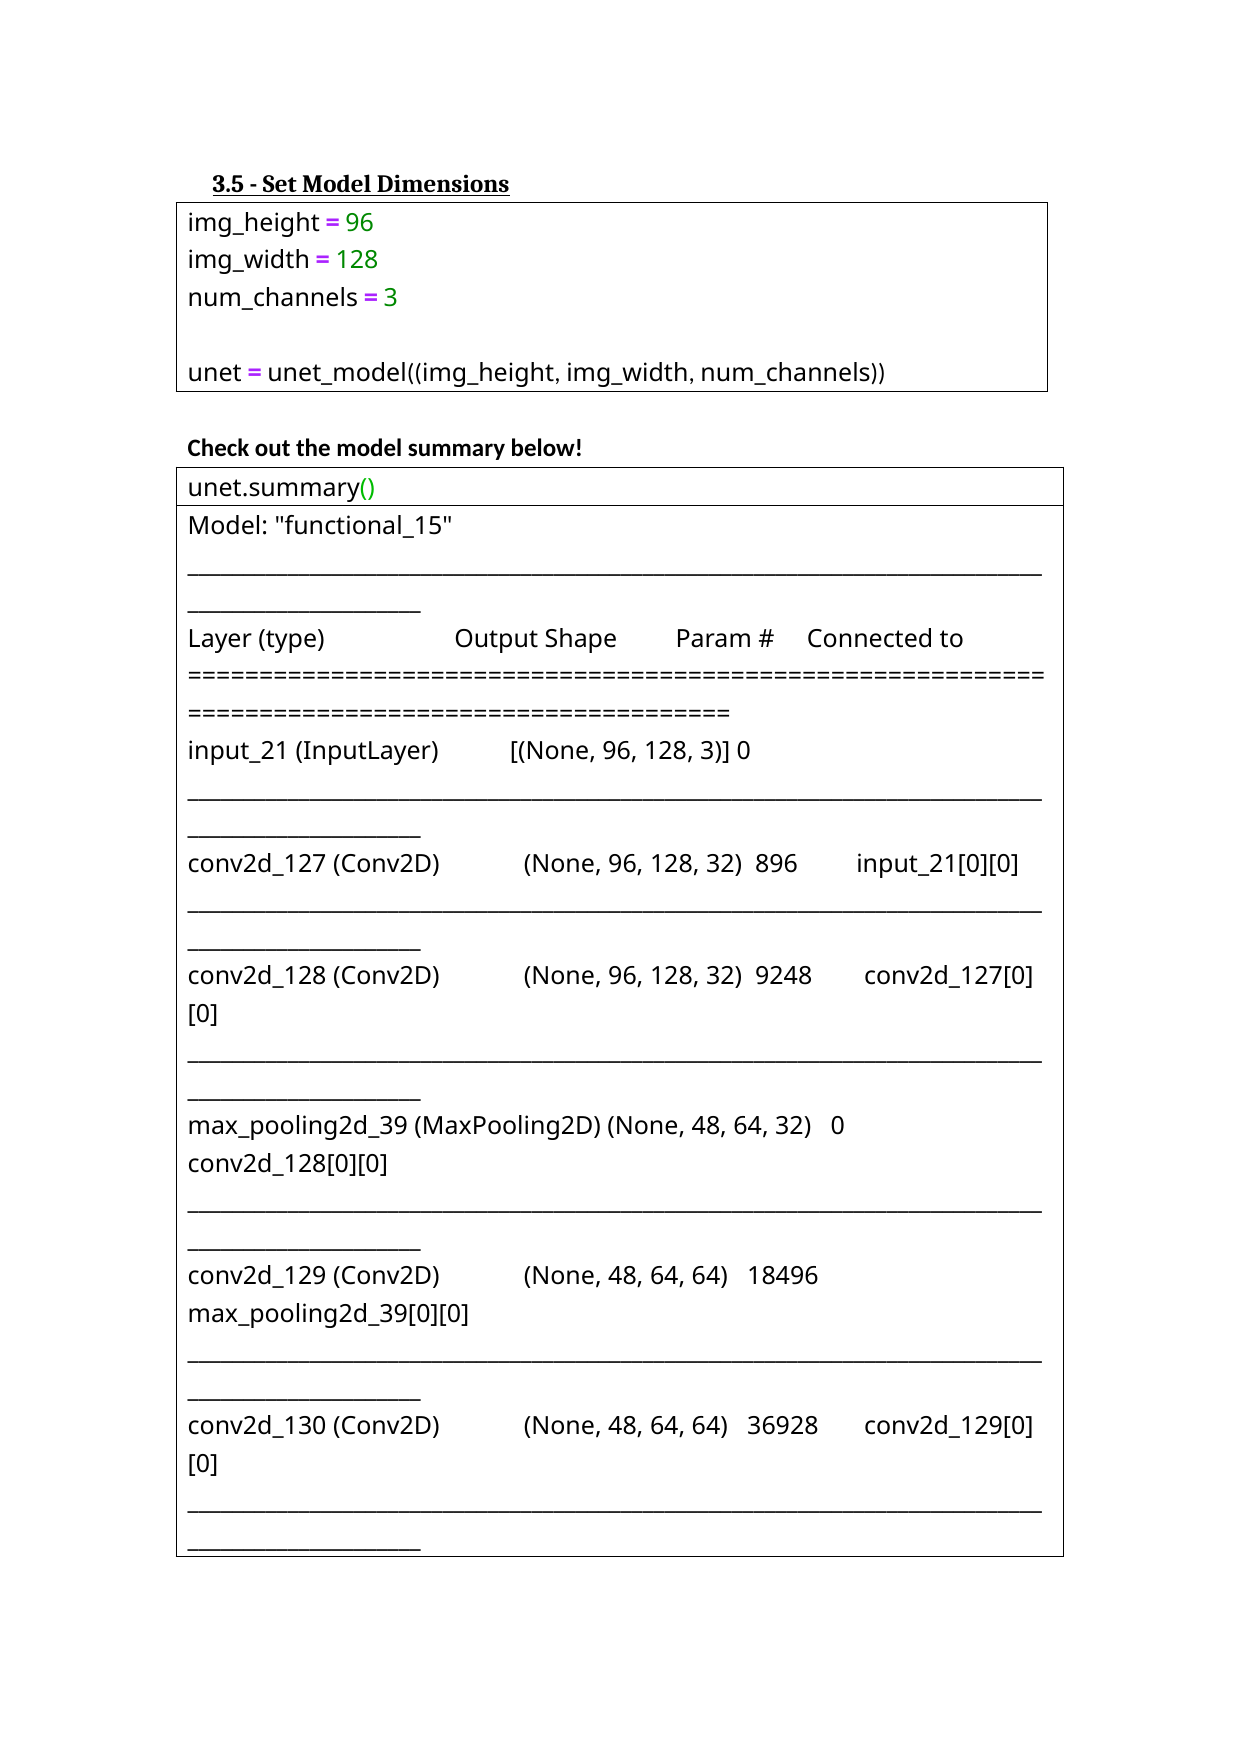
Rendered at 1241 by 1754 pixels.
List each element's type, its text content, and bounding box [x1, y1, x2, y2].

table_header unet.summary() [177, 468, 1063, 505]
text Check out the model summary below! [187, 429, 1053, 467]
subtitle ​3.5 - Set Model Dimensions [212, 164, 1053, 202]
table_header img_height = 96 img_width = 128 num_channels = 3 ​ unet = unet_model((img_height, img_width, num_channels)) [177, 203, 1047, 391]
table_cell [177, 506, 1063, 1556]
